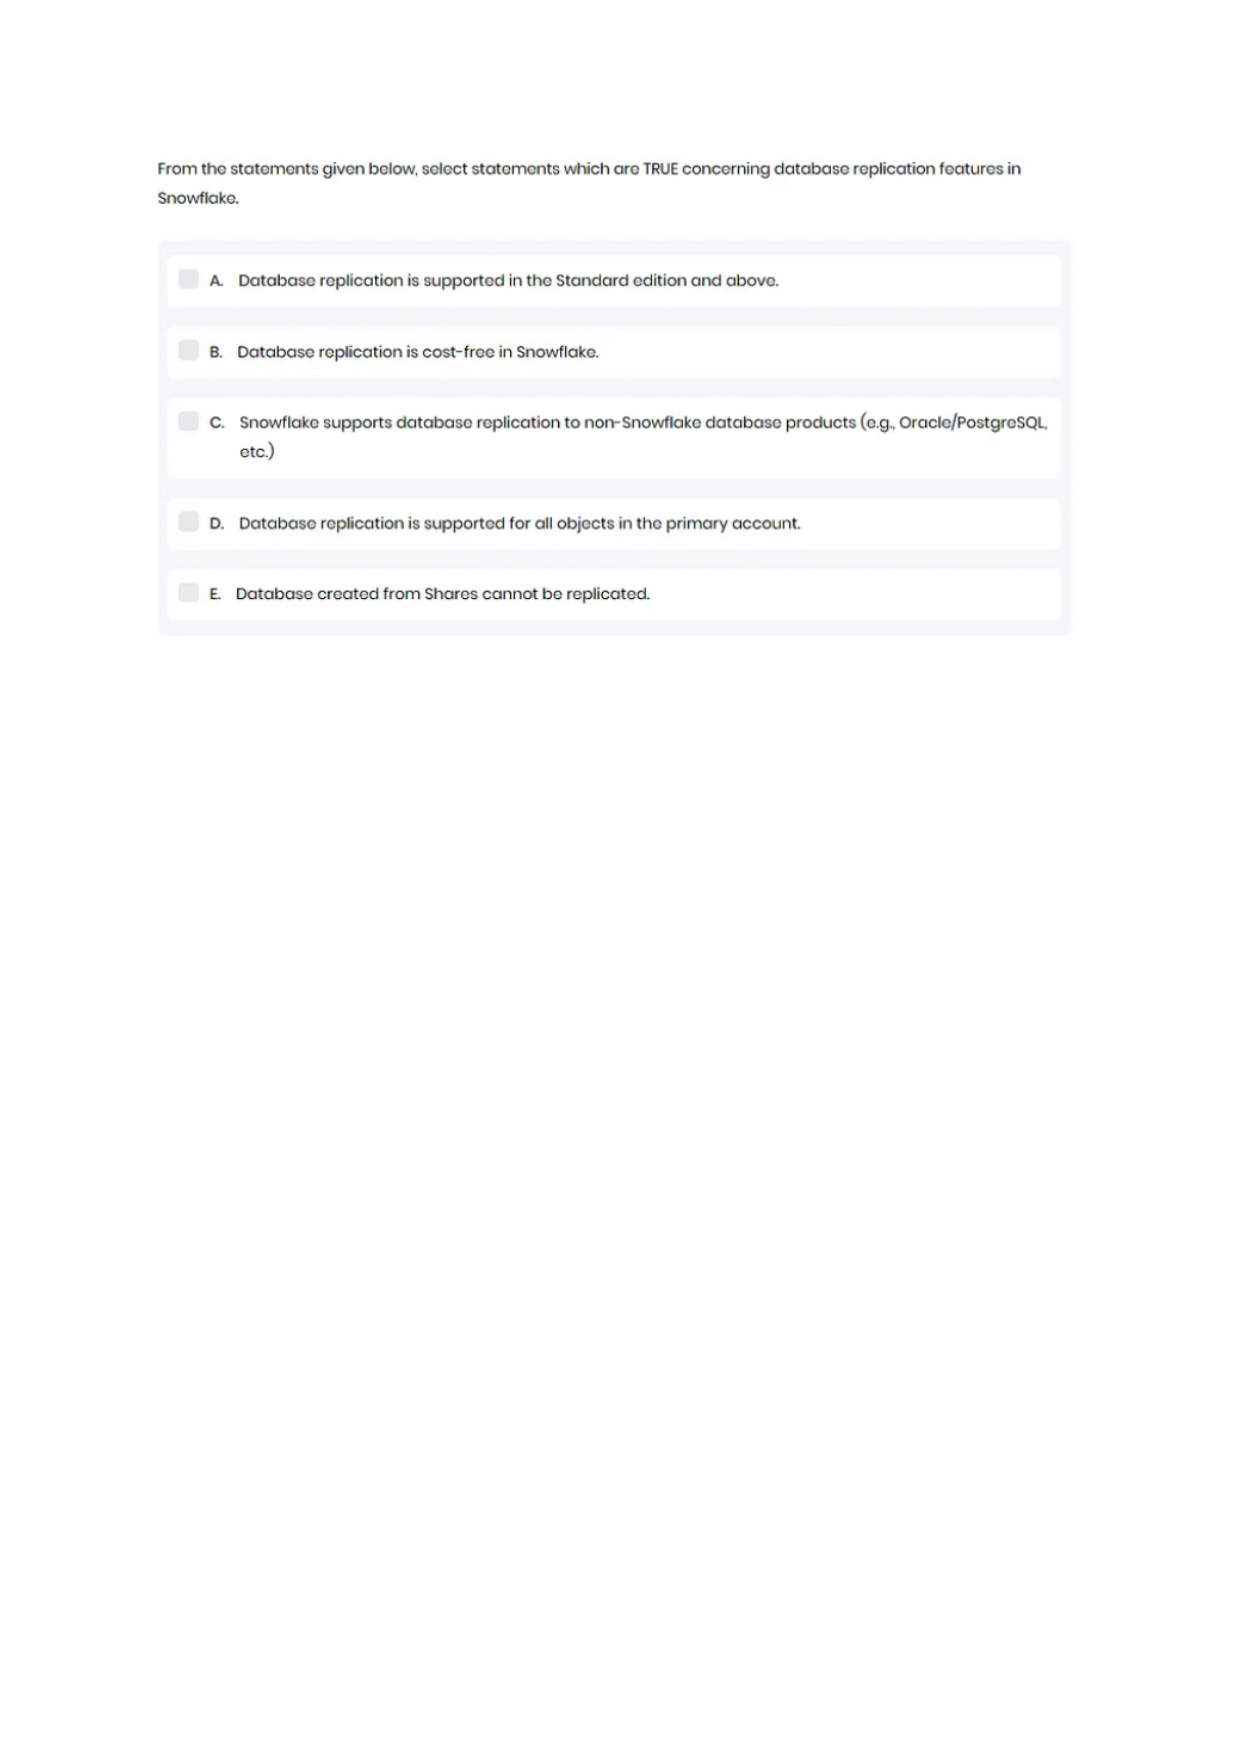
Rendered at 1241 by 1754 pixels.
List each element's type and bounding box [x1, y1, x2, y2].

picture [150, 150, 1091, 647]
